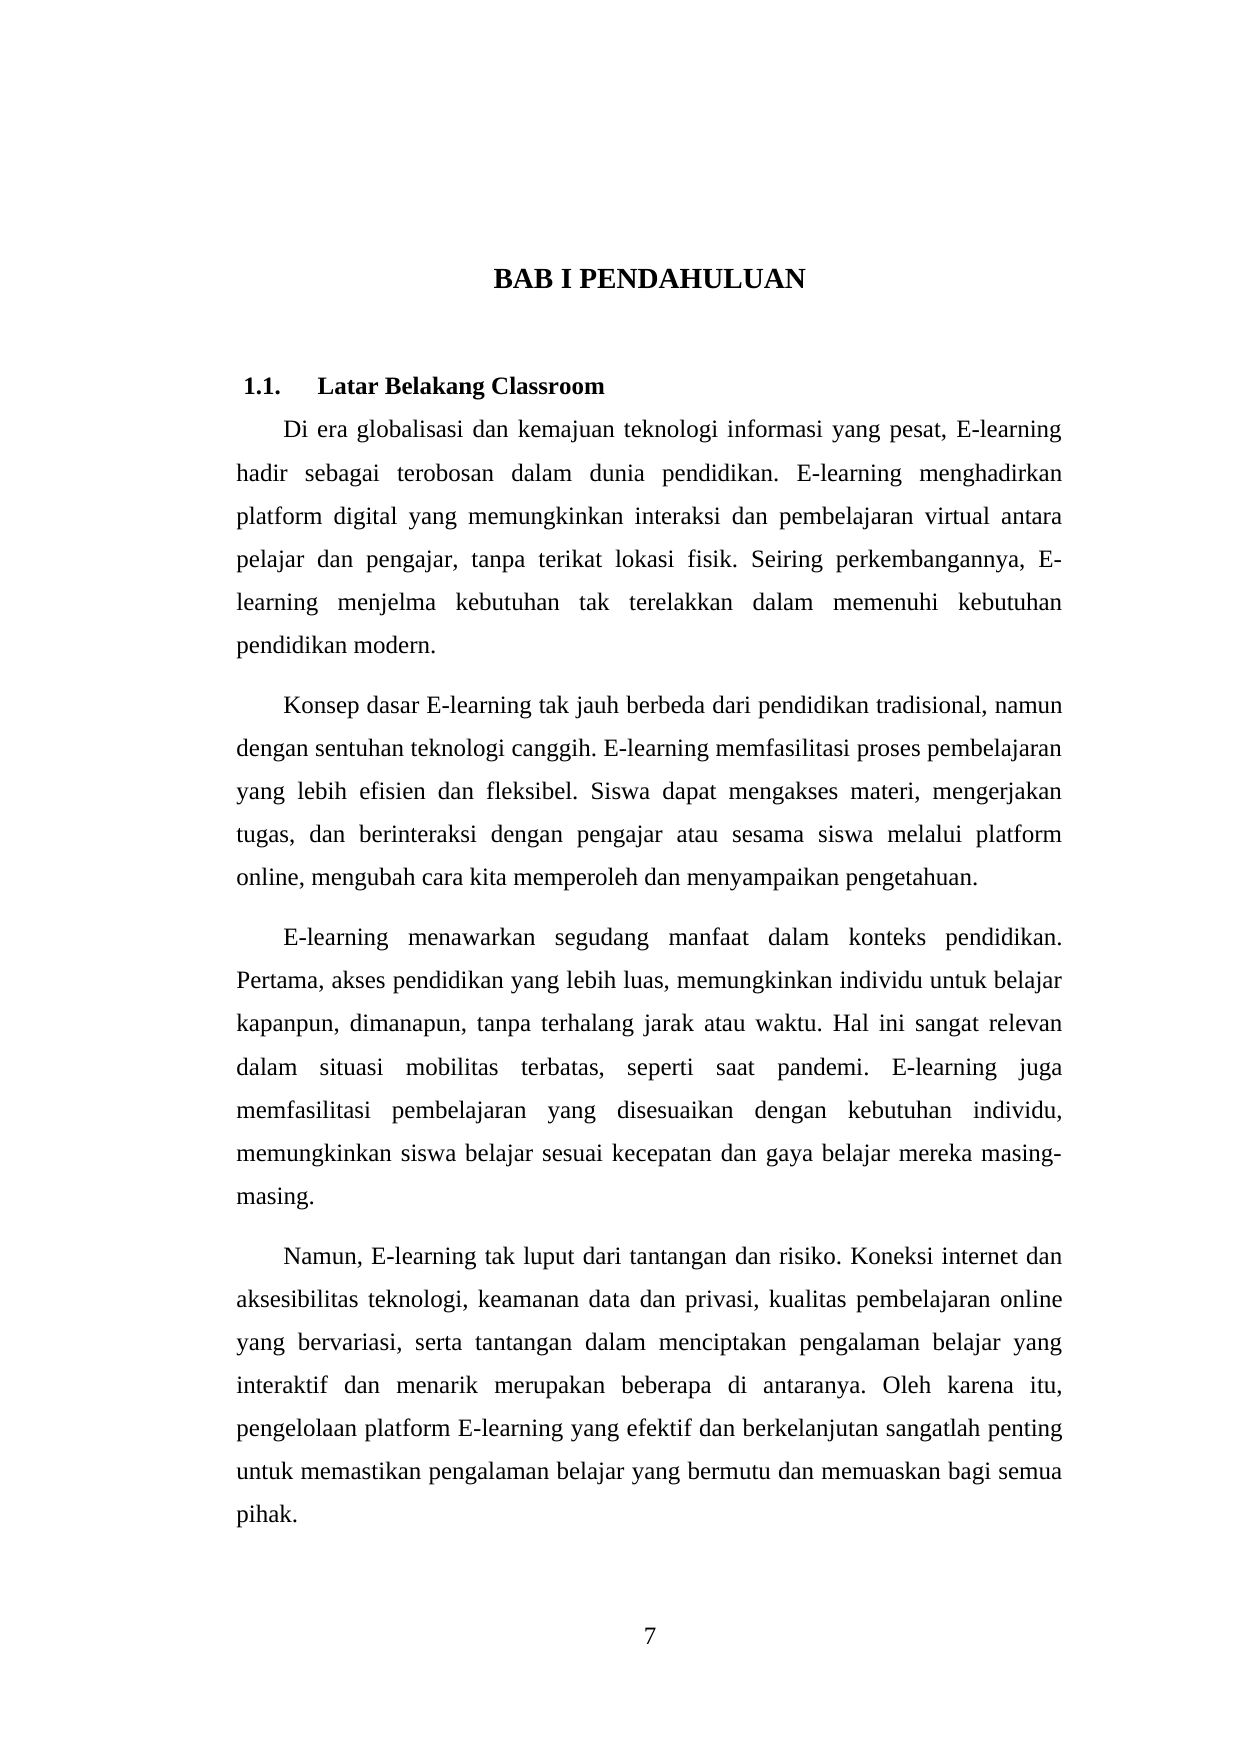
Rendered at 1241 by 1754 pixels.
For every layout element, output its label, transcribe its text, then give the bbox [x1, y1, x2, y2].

subtitle Latar Belakang Classroom [243, 371, 1063, 400]
text Namun, E-learning tak luput dari tantangan dan risiko. Koneksi internet dan aksesibilitas teknologi, keamanan data dan privasi, kualitas pembelajaran online yang bervariasi, serta tantangan dalam menciptakan pengalaman belajar yang interaktif dan menarik merupakan beberapa di antaranya. Oleh karena itu, pengelolaan platform E-learning yang efektif dan berkelanjutan sangatlah penting untuk memastikan pengalaman belajar yang bermutu dan memuaskan bagi semua pihak. [236, 1241, 1063, 1528]
text Konsep dasar E-learning tak jauh berbeda dari pendidikan tradisional, namun dengan sentuhan teknologi canggih. E-learning memfasilitasi proses pembelajaran yang lebih efisien dan fleksibel. Siswa dapat mengakses materi, mengerjakan tugas, dan berinteraksi dengan pengajar atau sesama siswa melalui platform online, mengubah cara kita memperoleh dan menyampaikan pengetahuan. [236, 690, 1063, 891]
text Di era globalisasi dan kemajuan teknologi informasi yang pesat, E-learning hadir sebagai terobosan dalam dunia pendidikan. E-learning menghadirkan platform digital yang memungkinkan interaksi dan pembelajaran virtual antara pelajar dan pengajar, tanpa terikat lokasi fisik. Seiring perkembangannya, E-learning menjelma kebutuhan tak terelakkan dalam memenuhi kebutuhan pendidikan modern. [236, 414, 1063, 659]
subtitle BAB I PENDAHULUAN [236, 261, 1063, 295]
text E-learning menawarkan segudang manfaat dalam konteks pendidikan. Pertama, akses pendidikan yang lebih luas, memungkinkan individu untuk belajar kapanpun, dimanapun, tanpa terhalang jarak atau waktu. Hal ini sangat relevan dalam situasi mobilitas terbatas, seperti saat pandemi. E-learning juga memfasilitasi pembelajaran yang disesuaikan dengan kebutuhan individu, memungkinkan siswa belajar sesuai kecepatan dan gaya belajar mereka masing-masing. [236, 922, 1063, 1210]
